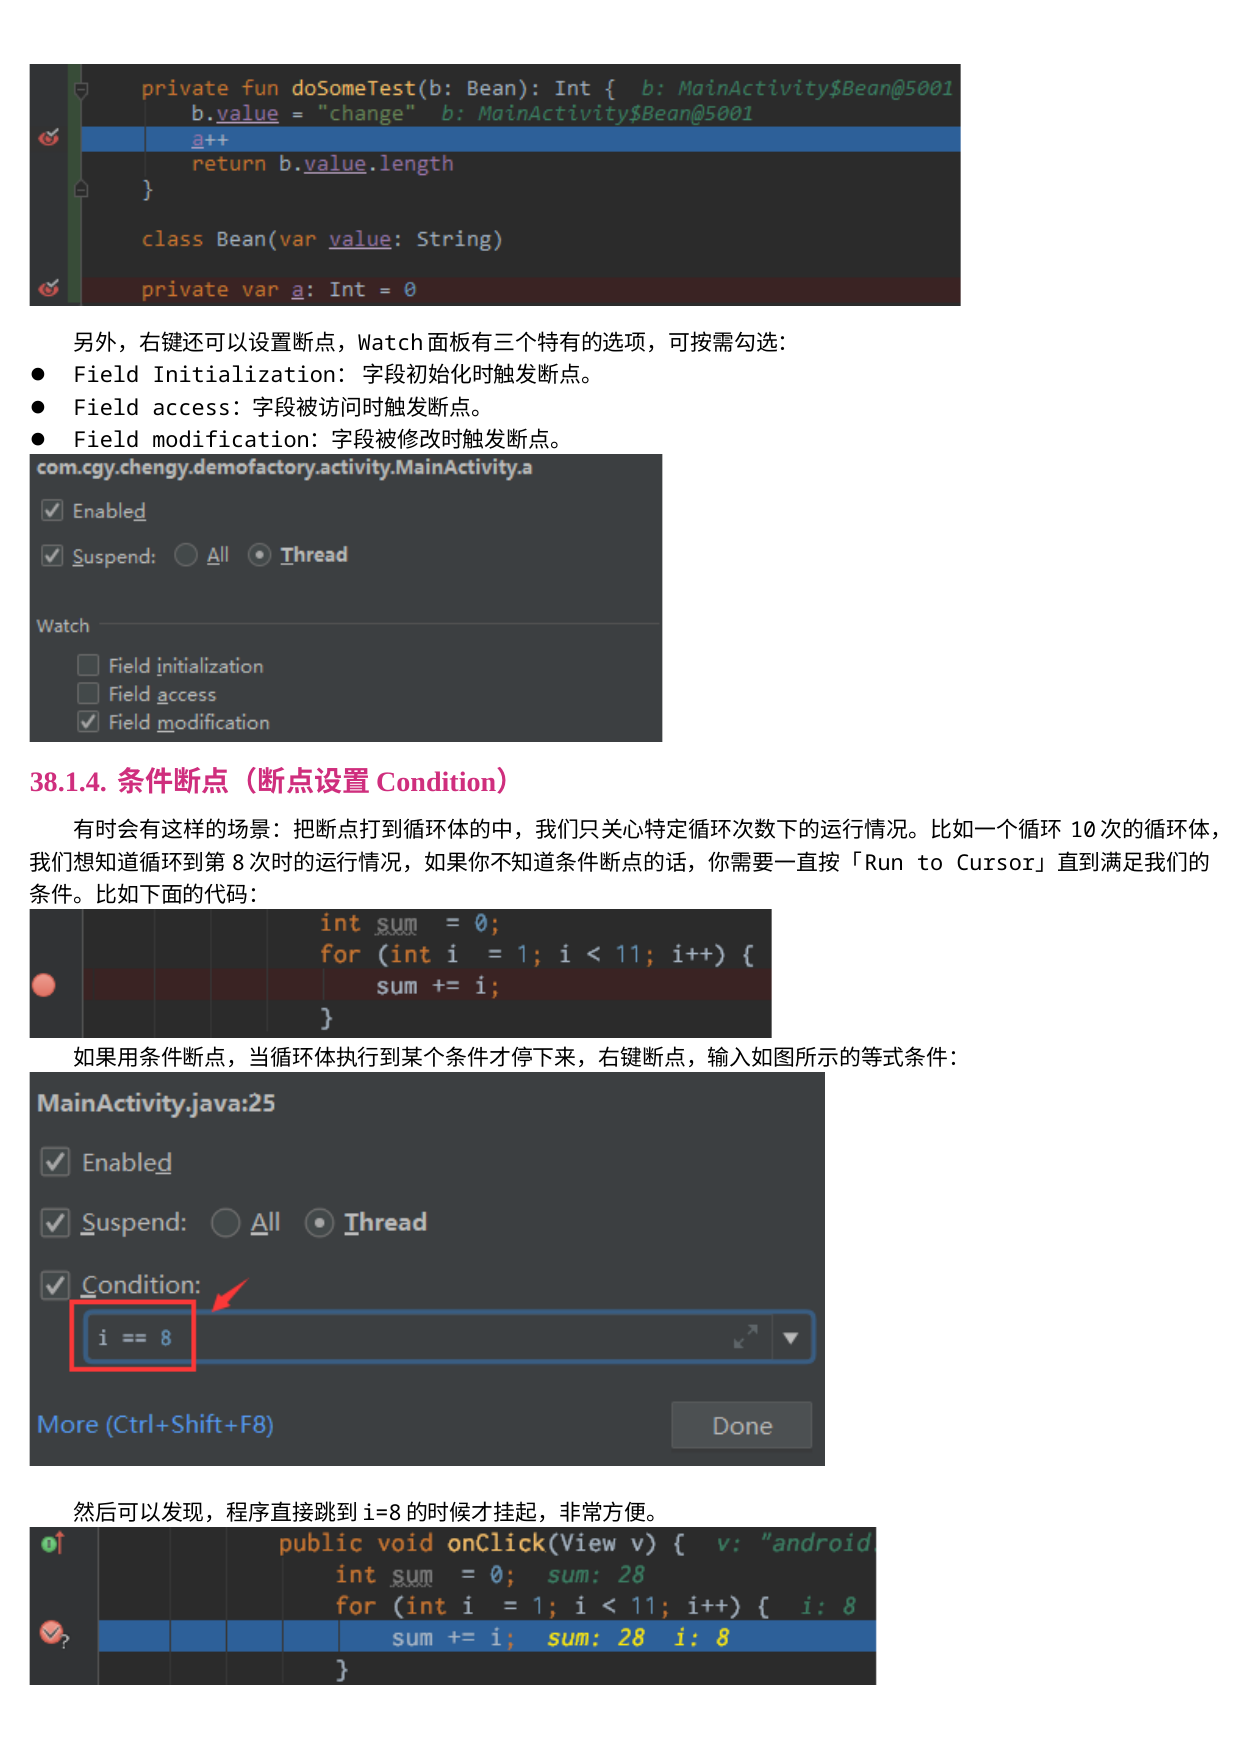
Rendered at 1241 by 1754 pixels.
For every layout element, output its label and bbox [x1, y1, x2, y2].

picture [29, 909, 772, 1038]
picture [29, 1527, 878, 1685]
picture [29, 454, 663, 742]
picture [29, 1072, 825, 1466]
picture [29, 64, 961, 306]
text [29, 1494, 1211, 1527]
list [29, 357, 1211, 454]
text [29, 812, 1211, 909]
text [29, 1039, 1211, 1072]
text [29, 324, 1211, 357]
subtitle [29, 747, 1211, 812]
